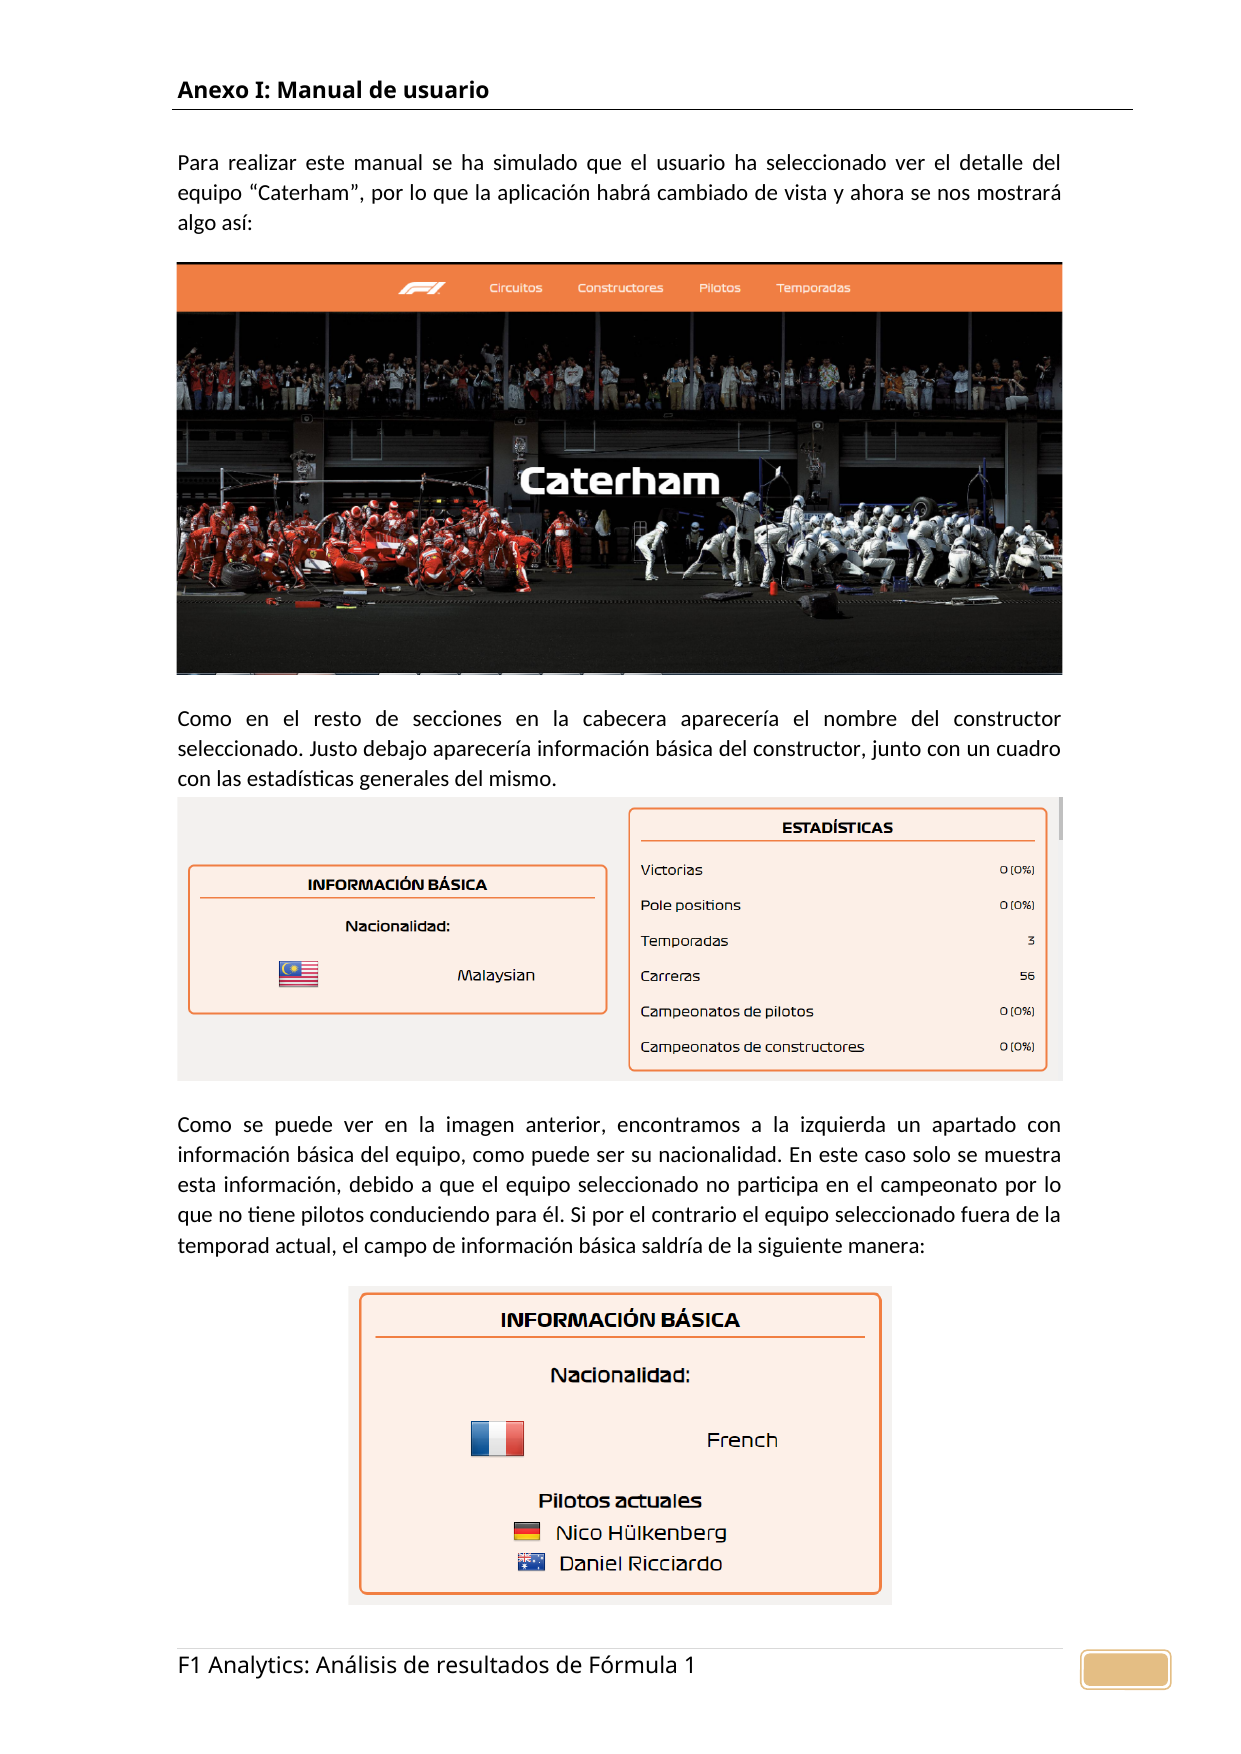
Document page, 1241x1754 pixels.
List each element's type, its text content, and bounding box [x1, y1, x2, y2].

picture [348, 1286, 892, 1605]
text Como en el resto de secciones en la cabecera aparecería el nombre del constructor seleccionado. Justo debajo aparecería información básica del constructor, junto con un cuadro con las estadísticas generales del mismo. [177, 675, 1063, 792]
text Para realizar este manual se ha simulado que el usuario ha seleccionado ver el detalle del equipo “Caterham”, por lo que la aplicación habrá cambiado de vista y ahora se nos mostrará algo así: [177, 148, 1063, 236]
picture [177, 797, 1063, 1081]
picture [176, 262, 1063, 675]
text Como se puede ver en la imagen anterior, encontramos a la izquierda un apartado con información básica del equipo, como puede ser su nacionalidad. En este caso solo se muestra esta información, debido a que el equipo seleccionado no participa en el campeonato por lo que no tiene pilotos conduciendo para él. Si por el contrario el equipo seleccionado fuera de la temporad actual, el campo de información básica saldría de la siguiente manera: [177, 1081, 1063, 1259]
